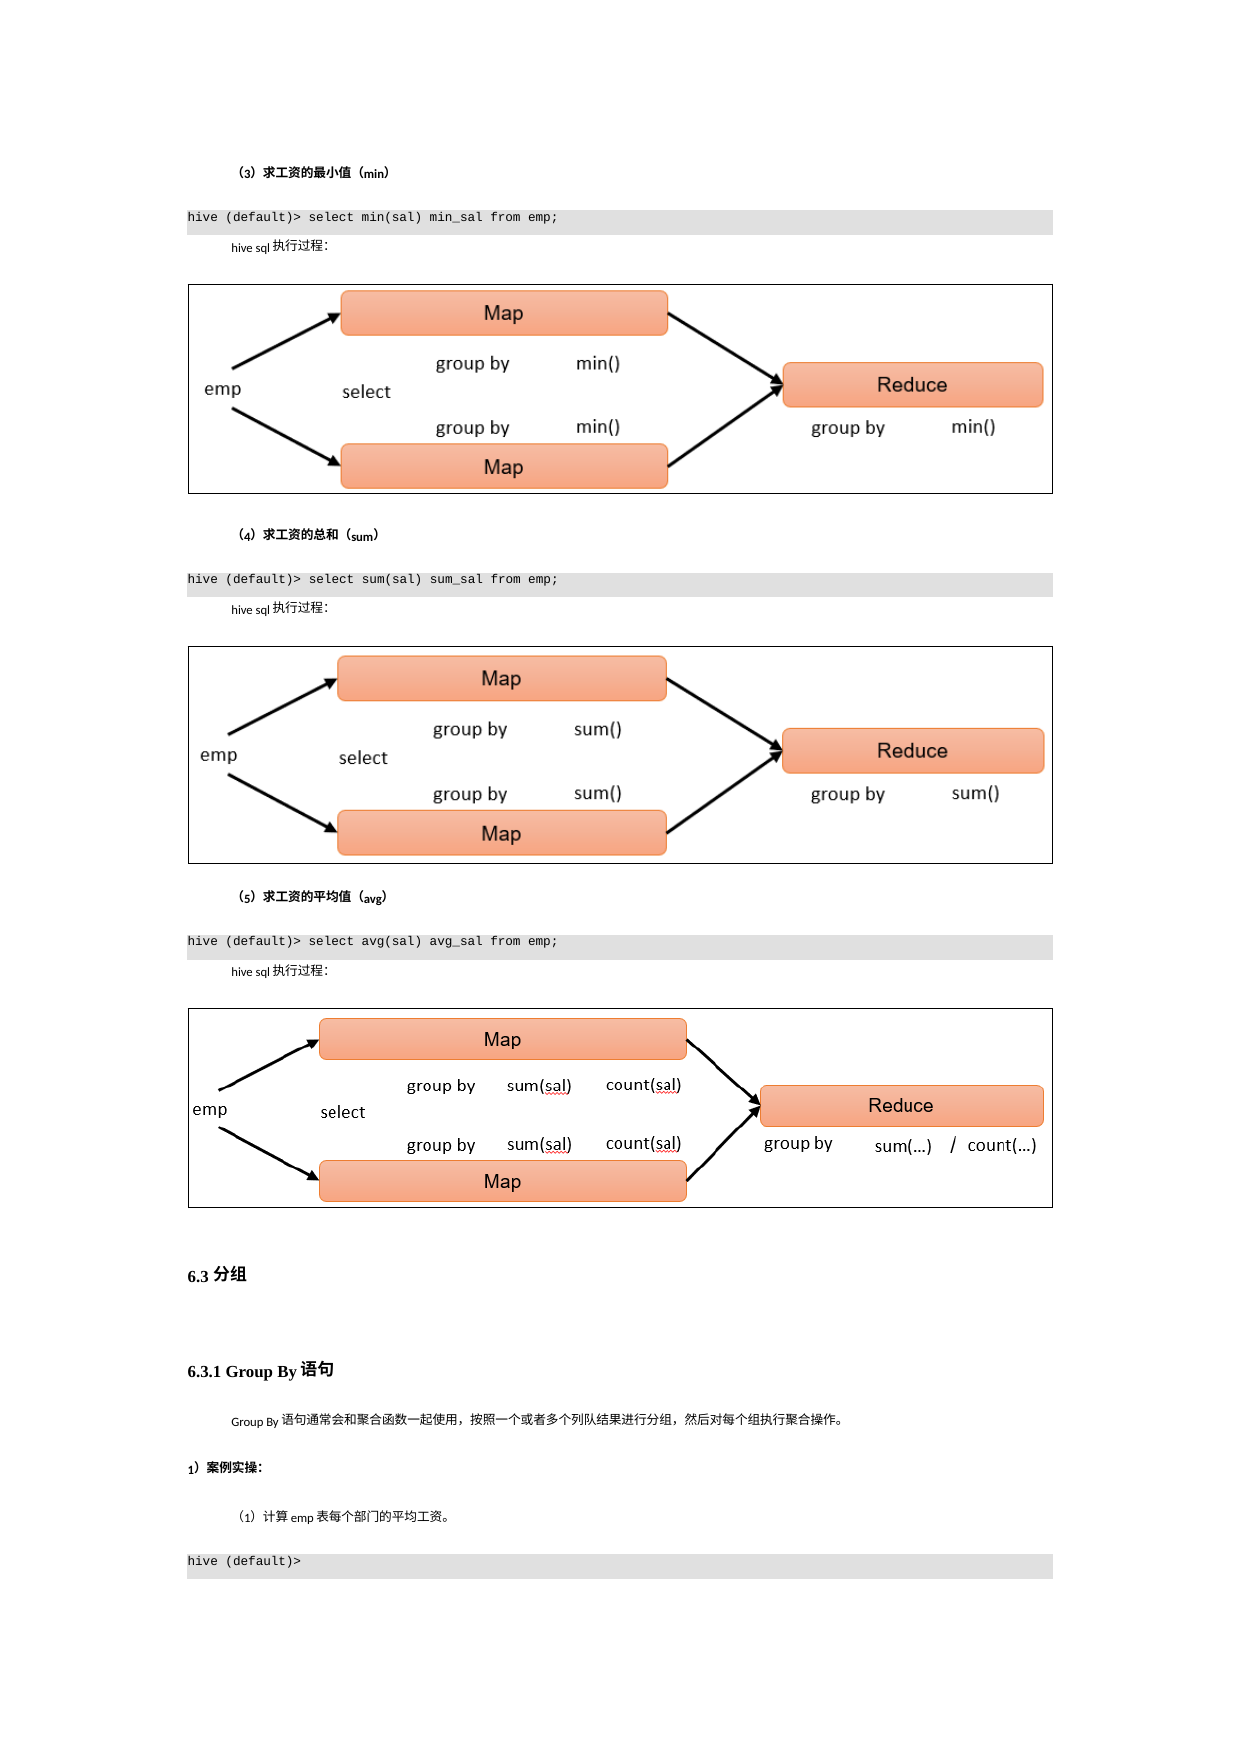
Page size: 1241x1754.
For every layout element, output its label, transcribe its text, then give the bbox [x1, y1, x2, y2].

text （5）求工资的平均值（avg） [187, 887, 1053, 919]
text 1）案例实操： [187, 1458, 1053, 1490]
text hive (default)> select avg(sal) avg_sal from emp; [187, 935, 1053, 960]
text hive (default)> [187, 1554, 1053, 1579]
text hive (default)> select sum(sal) sum_sal from emp; [187, 573, 1053, 597]
text Group By语句通常会和聚合函数一起使用，按照一个或者多个列队结果进行分组，然后对每个组执行聚合操作。 [187, 1409, 1053, 1442]
subtitle 6.3.1 Group By语句 [187, 1344, 1053, 1409]
text （3）求工资的最小值（min） [187, 162, 1053, 194]
text hive (default)> select min(sal) min_sal from emp; [187, 210, 1053, 235]
text （1）计算emp表每个部门的平均工资。 [187, 1506, 1053, 1538]
subtitle 6.3 分组 [187, 1249, 1053, 1314]
text hive sql执行过程： [187, 597, 1053, 630]
text hive sql执行过程： [187, 960, 1053, 992]
text hive sql执行过程： [187, 235, 1053, 268]
text （4）求工资的总和（sum） [187, 524, 1053, 557]
